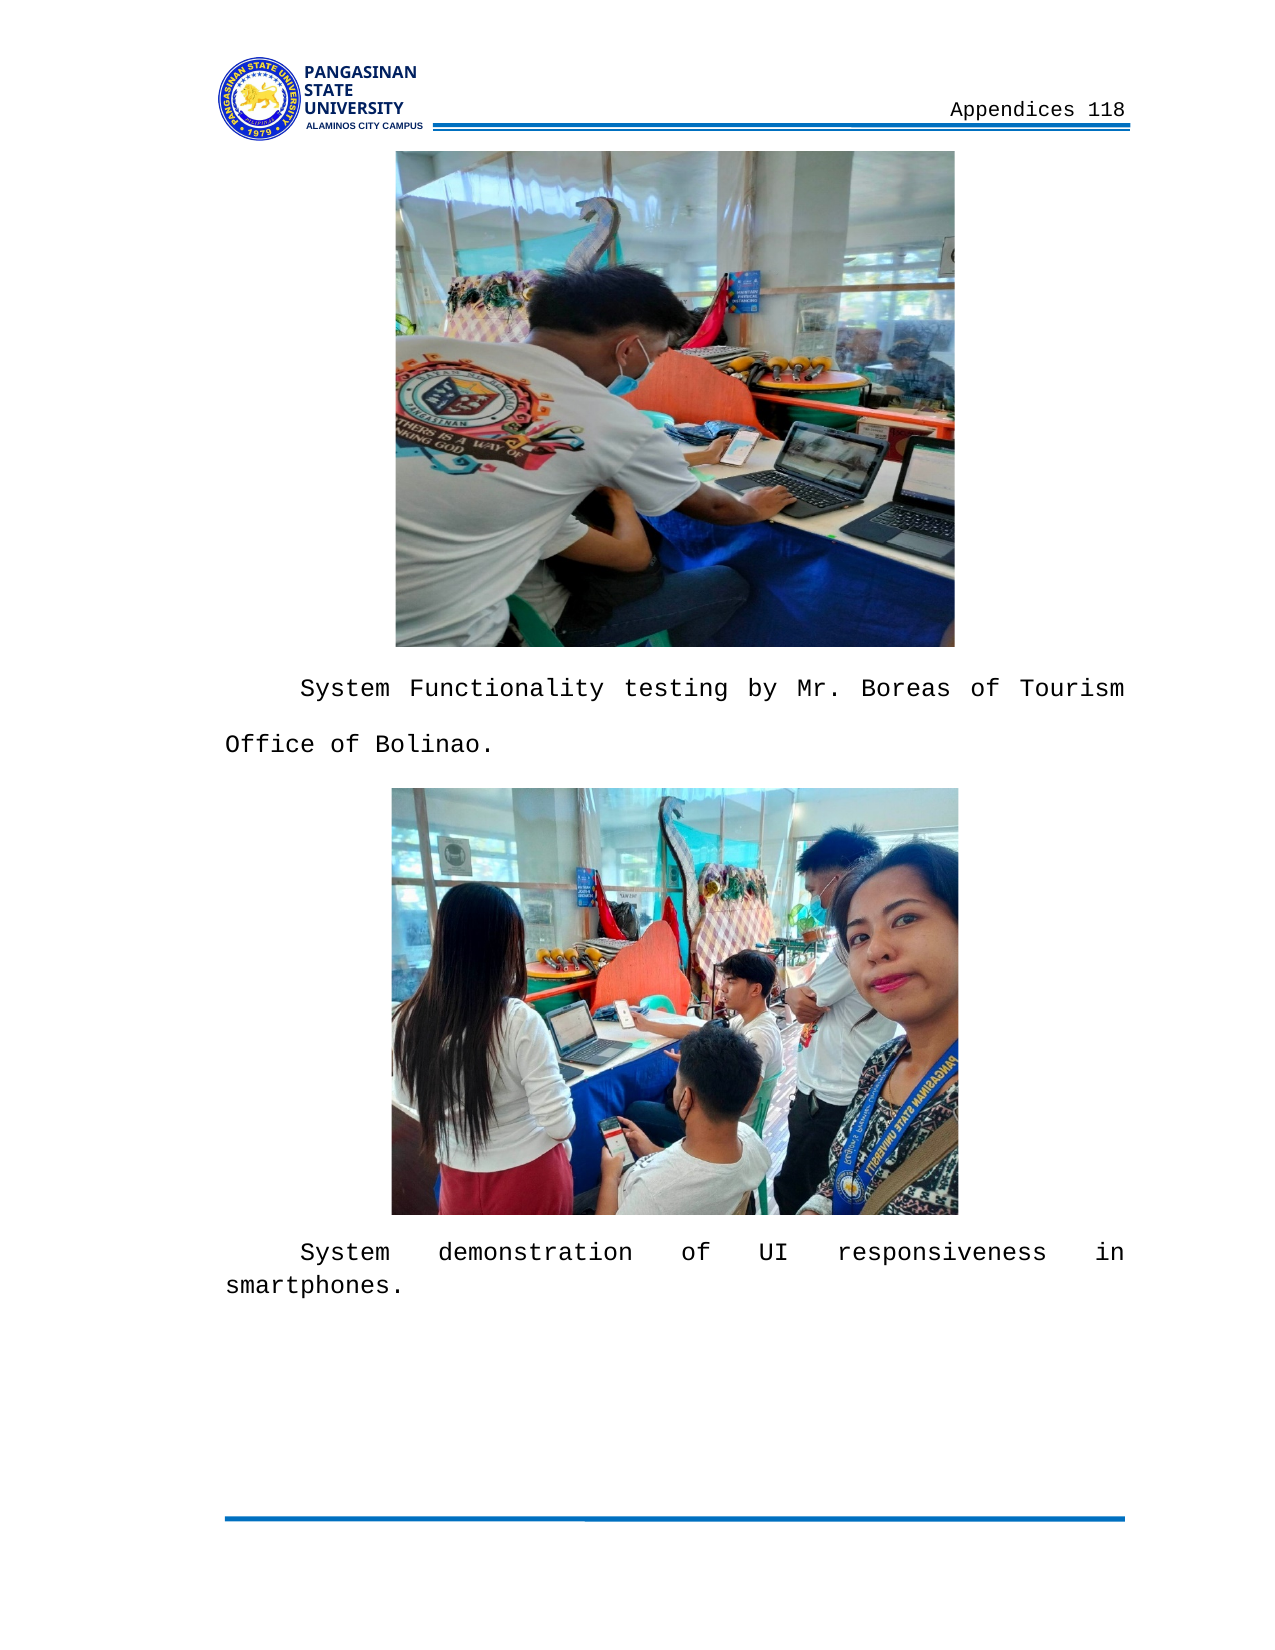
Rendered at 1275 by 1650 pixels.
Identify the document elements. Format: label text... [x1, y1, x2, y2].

text System demonstration of UI responsiveness in smartphones. [225, 1240, 1125, 1301]
picture [218, 57, 301, 141]
picture [395, 151, 955, 647]
text System Functionality testing by Mr. Boreas of Tourism Office of Bolinao. [225, 675, 1125, 760]
picture [391, 788, 959, 1215]
